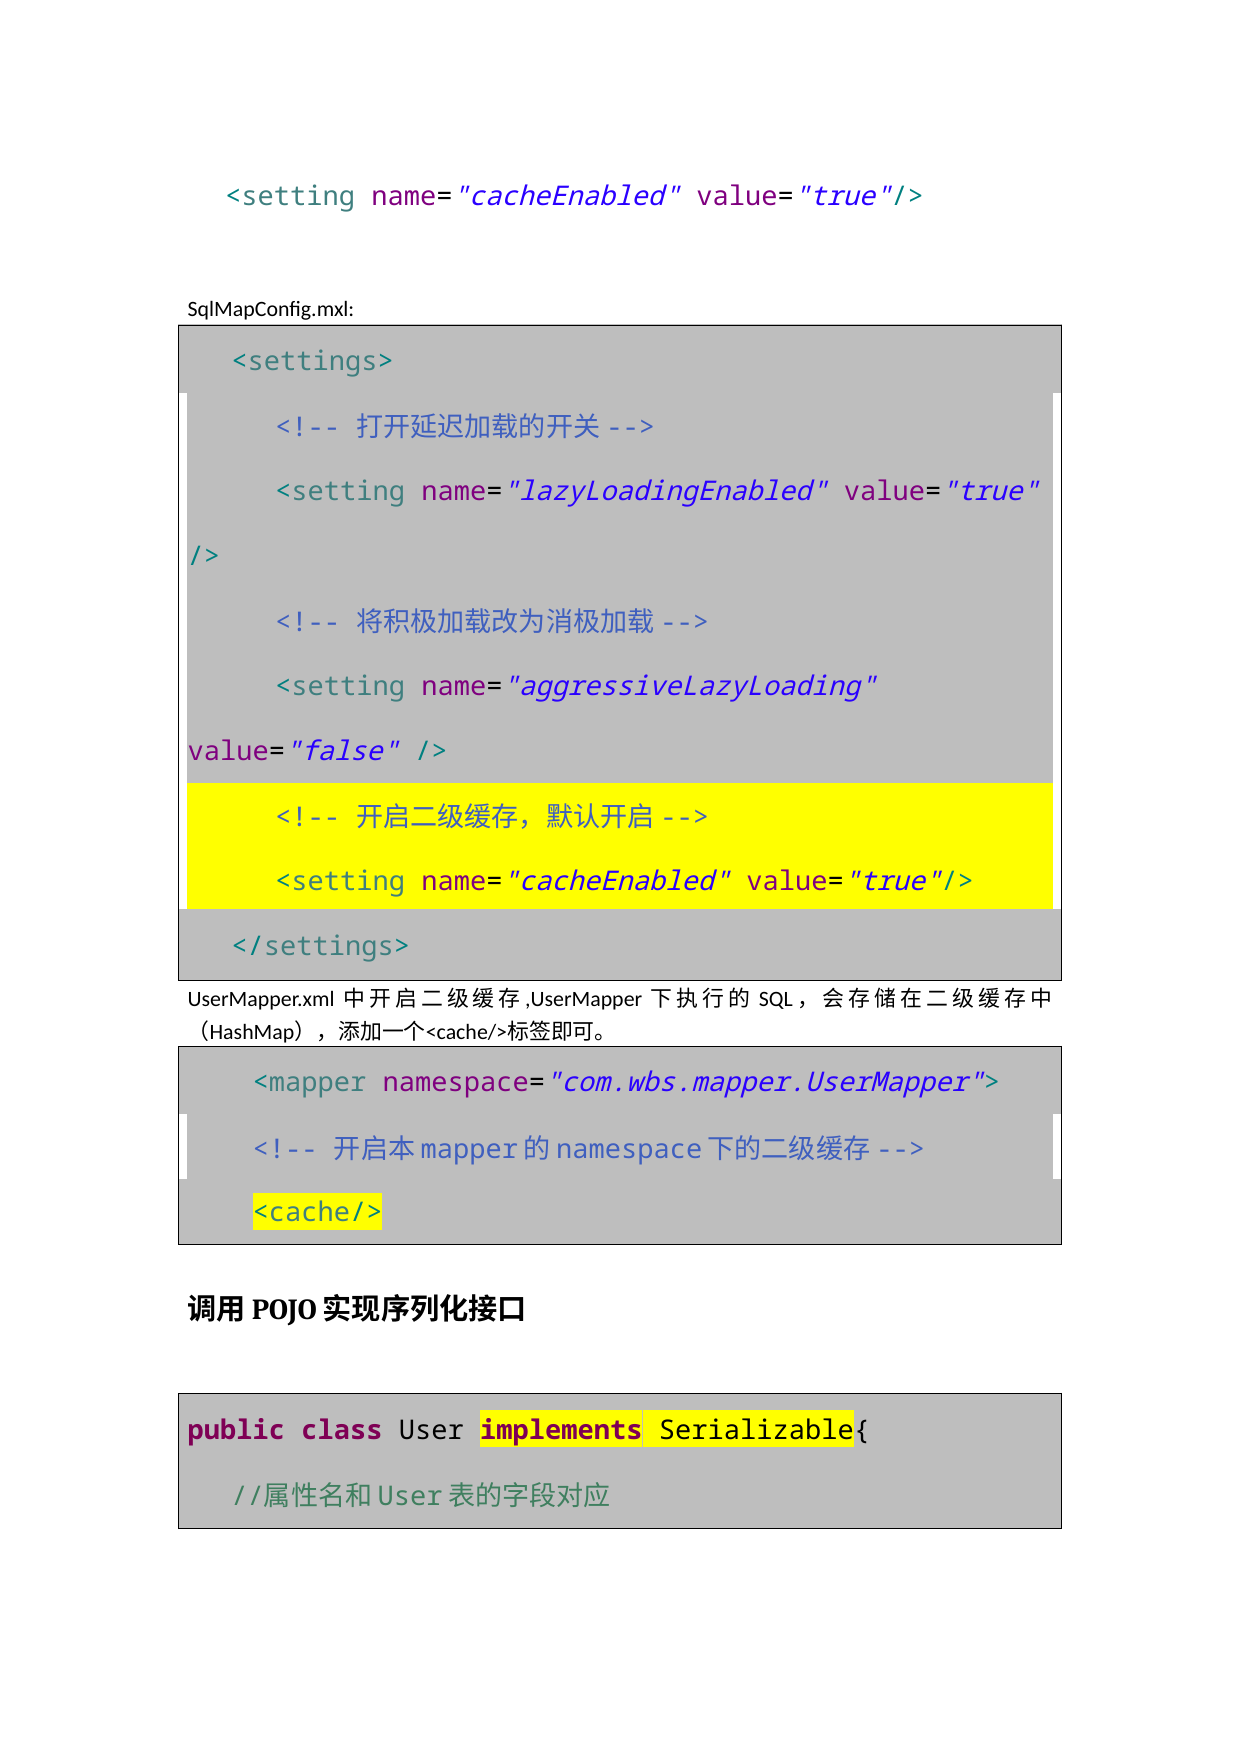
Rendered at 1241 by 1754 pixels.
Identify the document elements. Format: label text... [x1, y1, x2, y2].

text <mapper namespace="com.wbs.mapper.UserMapper"> [179, 1047, 1061, 1114]
text <setting name="lazyLoadingEnabled" value="true" /> [187, 458, 1053, 588]
text //属性名和User表的字段对应 [179, 1458, 1061, 1528]
text SqlMapConfig.mxl: [187, 292, 1053, 324]
list <setting name="cacheEnabled" value="true"/> [225, 162, 1053, 227]
text <!-- 将积极加载改为消极加载 --> [187, 588, 1053, 653]
text <!-- 开启本mapper的namespace下的二级缓存 --> [187, 1114, 1053, 1176]
subtitle 调用POJO实现序列化接口 [187, 1274, 1053, 1339]
text public class User implements Serializable{ [179, 1394, 1061, 1458]
text <settings> [179, 326, 1061, 393]
text <setting name="aggressiveLazyLoading" value="false" /> [187, 653, 1053, 783]
text <setting name="cacheEnabled" value="true"/> [187, 848, 1053, 909]
text UserMapper.xml中开启二级缓存,UserMapper下执行的SQL，会存储在二级缓存中（HashMap），添加一个<cache/>标签即可。 [187, 981, 1053, 1046]
text <cache/> [179, 1176, 1061, 1244]
text <!-- 开启二级缓存，默认开启 --> [187, 783, 1053, 848]
text <!-- 打开延迟加载的开关 --> [187, 393, 1053, 458]
text </settings> [179, 909, 1061, 980]
